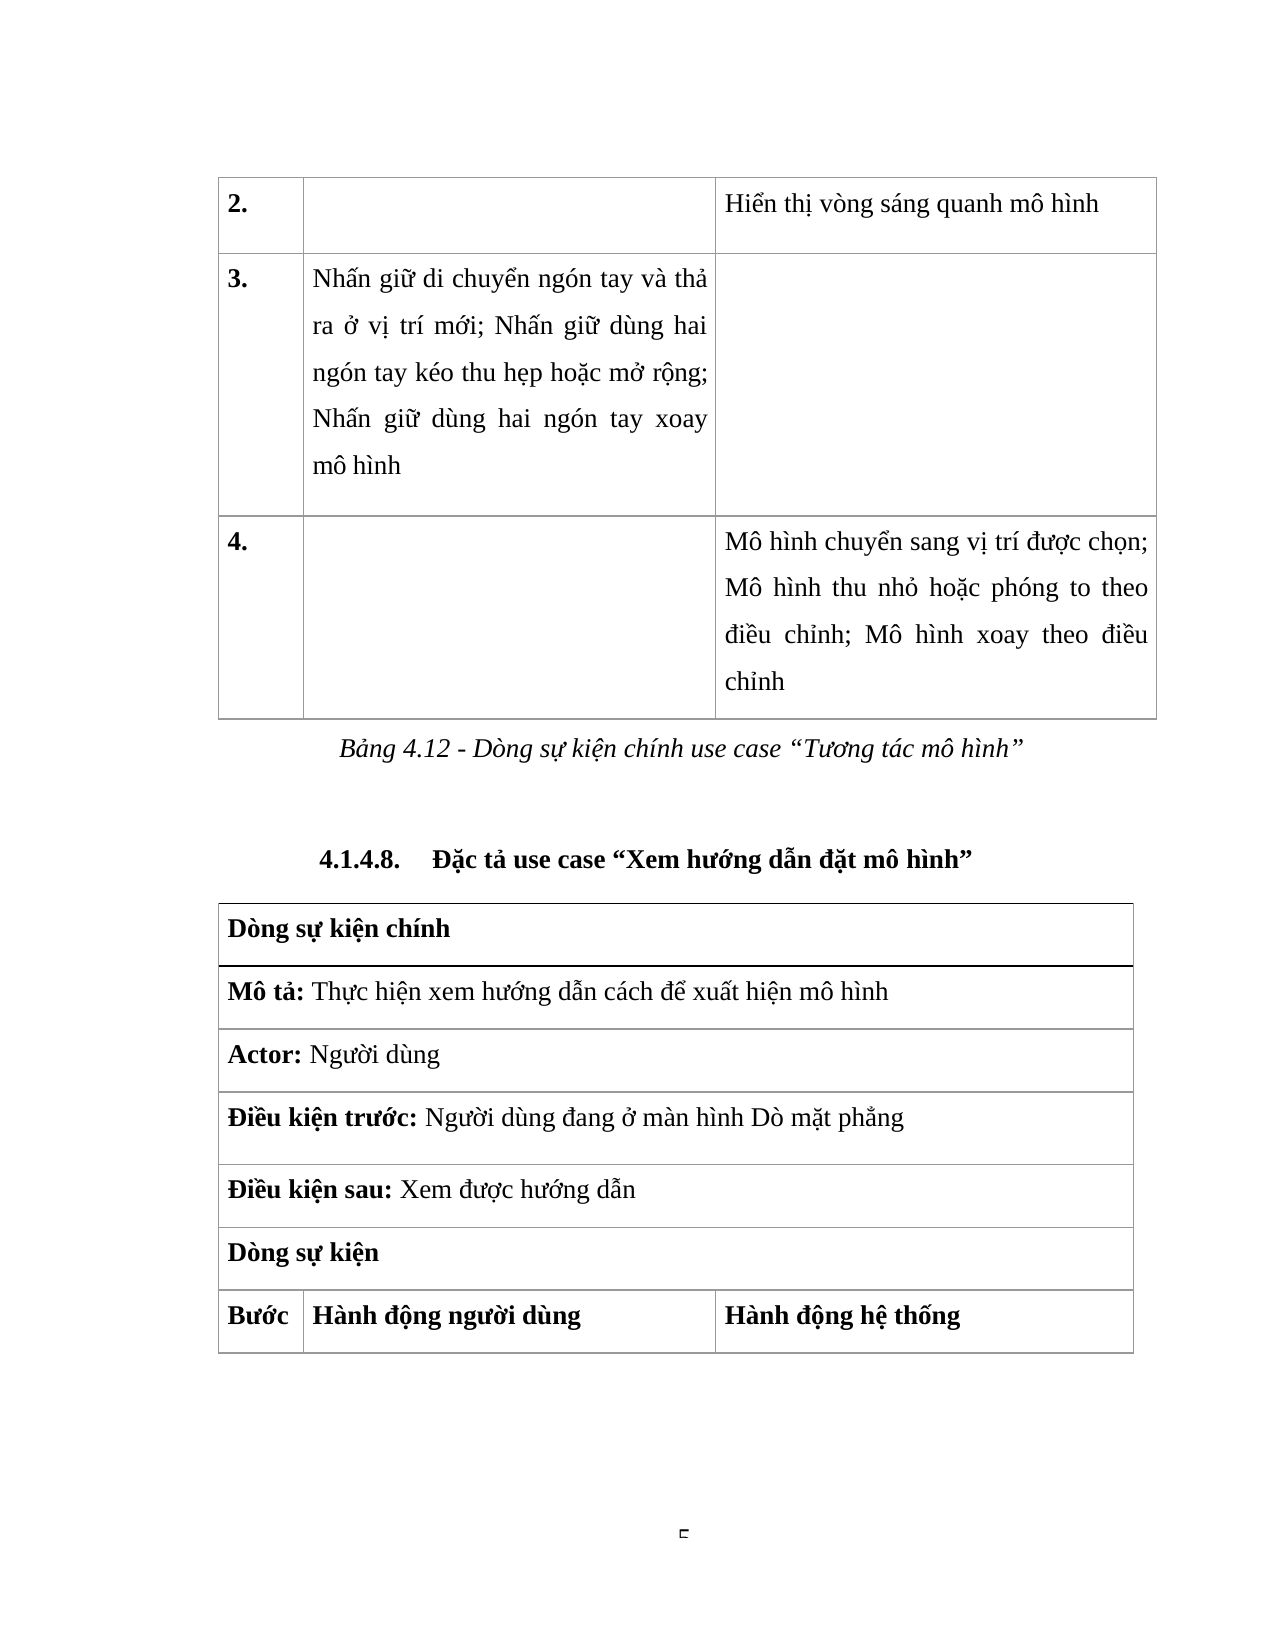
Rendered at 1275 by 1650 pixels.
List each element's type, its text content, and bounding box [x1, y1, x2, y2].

table_header Hiển thị vòng sáng quanh mô hình [716, 178, 1156, 252]
table_cell 3. [219, 254, 303, 515]
table_cell 4. [219, 517, 303, 718]
table_header [304, 178, 715, 252]
table_cell Actor: Người dùng [219, 1030, 1133, 1091]
table_header Dòng sự kiện chính [219, 904, 1133, 965]
table_cell Hành động hệ thống [716, 1291, 1133, 1352]
table_cell Điều kiện sau: Xem được hướng dẫn [219, 1165, 1133, 1226]
table_cell Nhấn giữ di chuyển ngón tay và thả ra ở vị trí mới; Nhấn giữ dùng hai ngón tay kéo thu hẹp hoặc mở rộng; Nhấn giữ dùng hai ngón tay xoay mô hình [304, 254, 715, 515]
table_header 2. [219, 178, 303, 252]
table_cell [304, 517, 715, 718]
table_cell Dòng sự kiện [219, 1228, 1133, 1289]
table_cell Mô tả: Thực hiện xem hướng dẫn cách để xuất hiện mô hình [219, 967, 1133, 1028]
table_cell Hành động người dùng [304, 1291, 715, 1352]
table_cell Mô hình chuyển sang vị trí được chọn; Mô hình thu nhỏ hoặc phóng to theo điều chỉnh; Mô hình xoay theo điều chỉnh [716, 517, 1156, 718]
table_cell [716, 254, 1156, 515]
table_cell Bước [219, 1291, 303, 1352]
table_cell Điều kiện trước: Người dùng đang ở màn hình Dò mặt phẳng [219, 1093, 1133, 1164]
text Bảng 4.12 - Dòng sự kiện chính use case “Tương tác mô hình” [179, 732, 1184, 763]
subtitle Đặc tả use case “Xem hướng dẫn đặt mô hình” [319, 843, 1219, 874]
